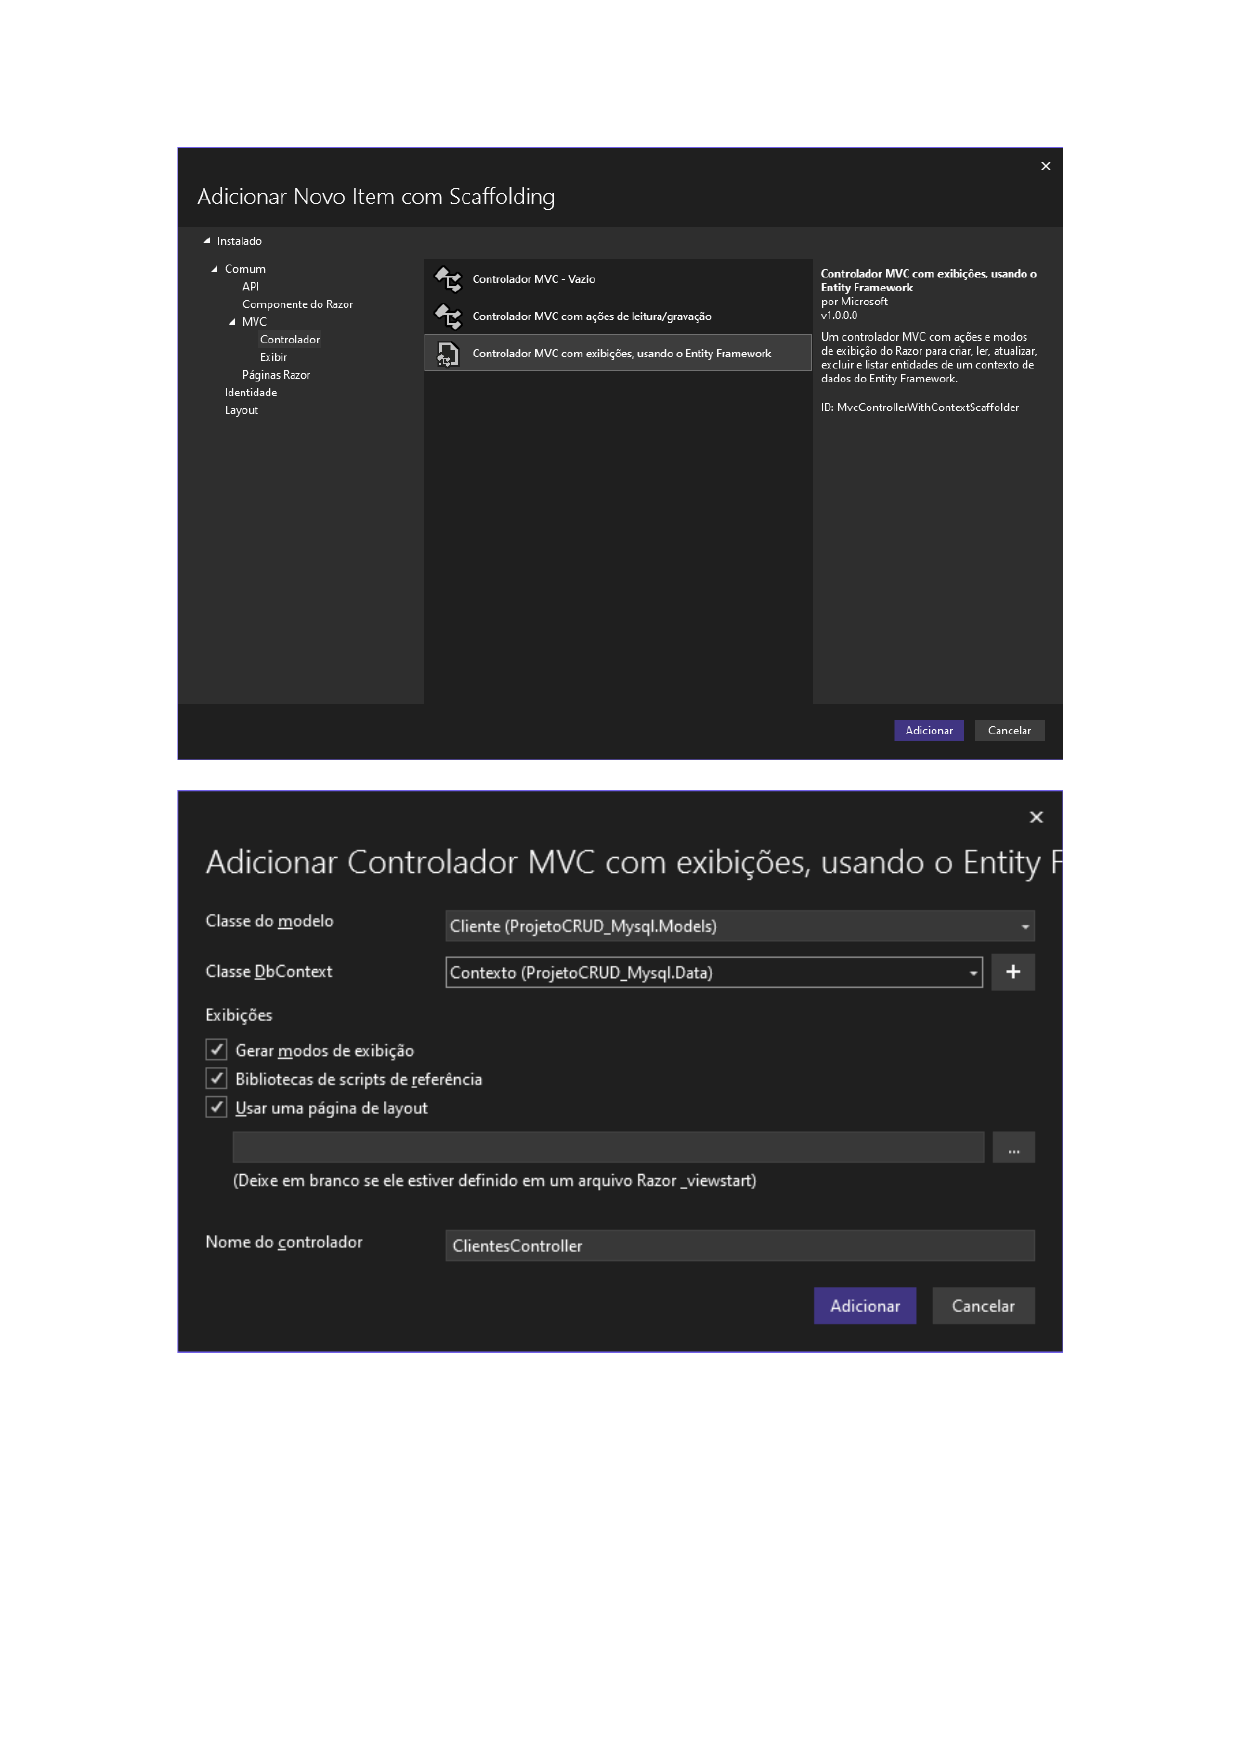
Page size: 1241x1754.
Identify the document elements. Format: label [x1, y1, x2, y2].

picture [177, 147, 1063, 760]
picture [177, 790, 1063, 1353]
